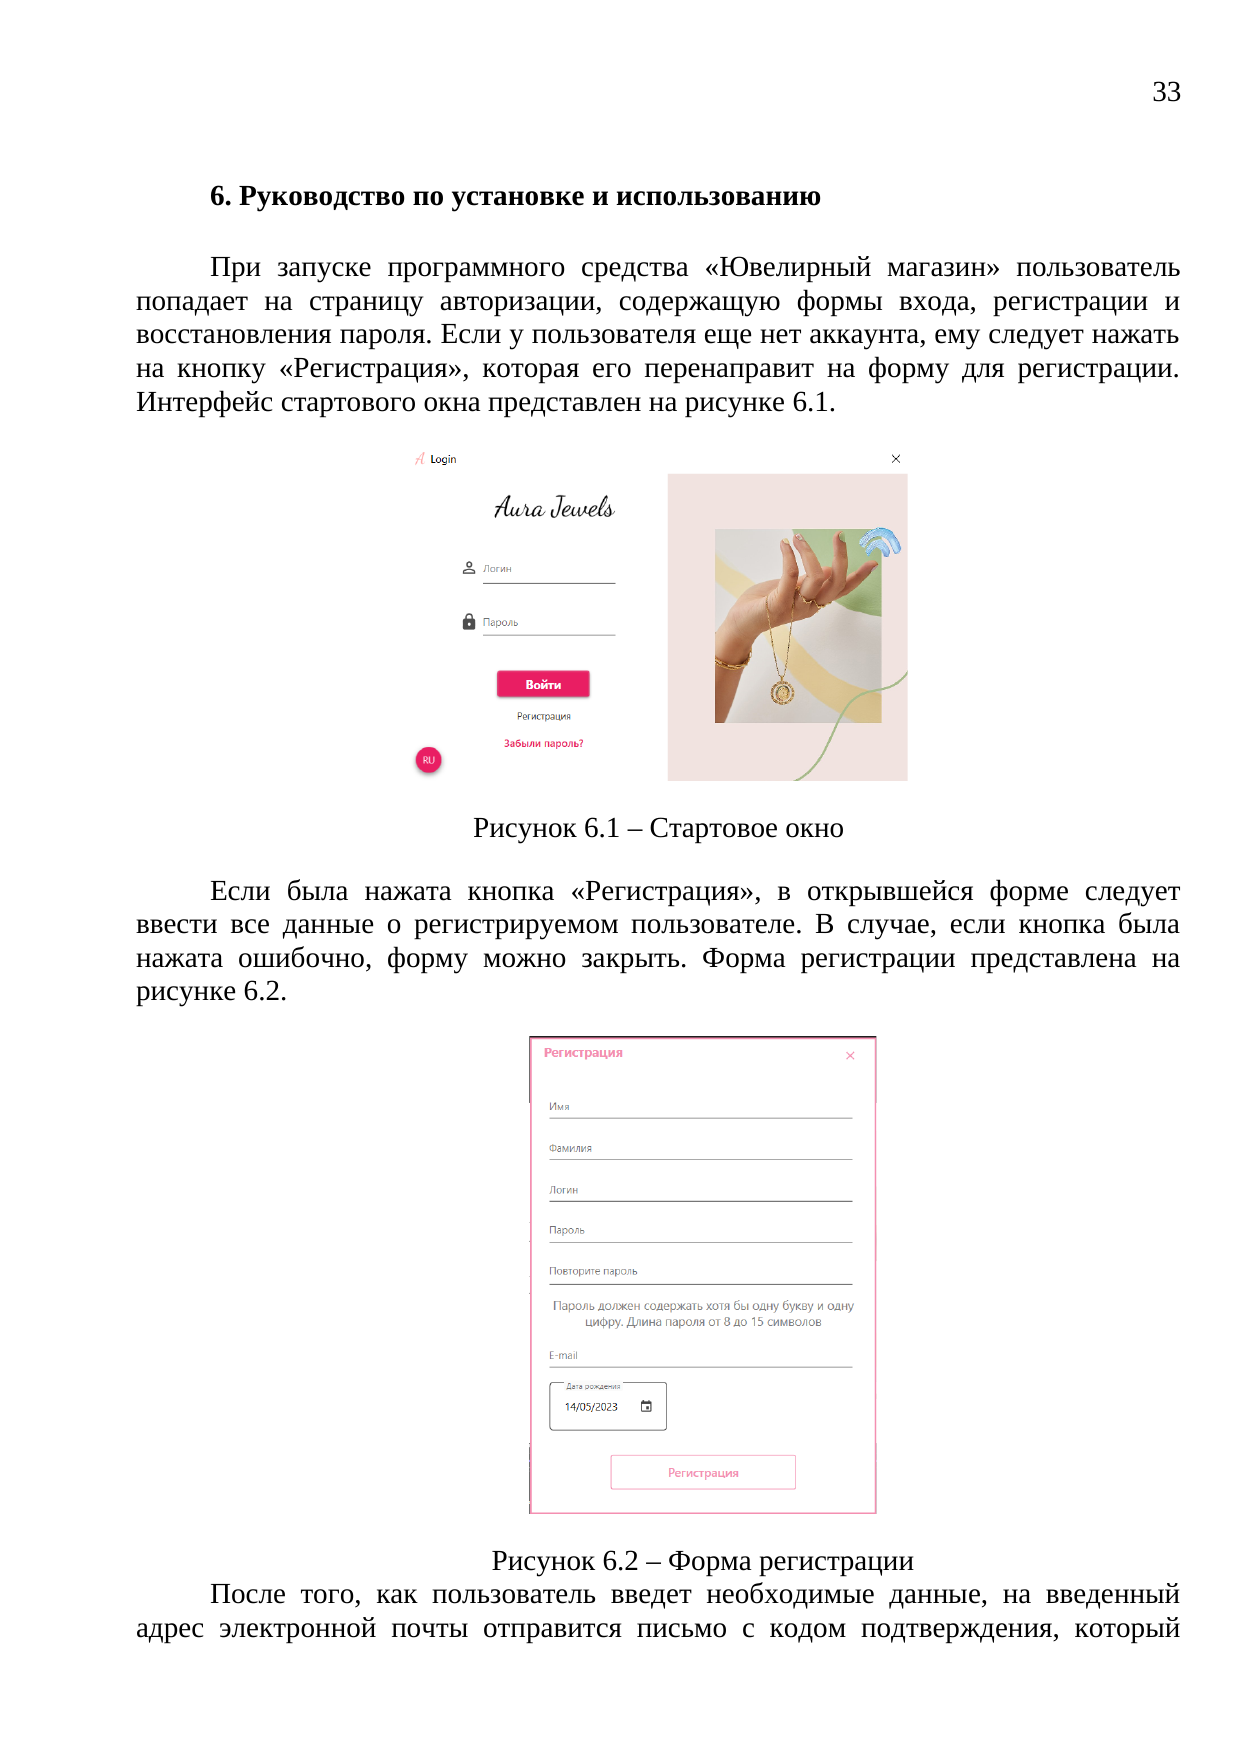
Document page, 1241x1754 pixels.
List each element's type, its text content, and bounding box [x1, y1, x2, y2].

text Рисунок 6.1 – Стартовое окно [136, 810, 1181, 843]
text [136, 1577, 1181, 1644]
picture [409, 446, 908, 781]
text Рисунок 6.2 – Форма регистрации [136, 1543, 1181, 1577]
text Если была нажата кнопка «Регистрация», в открывшейся форме следует ввести все данные о регистрируемом пользователе. В случае, если кнопка была нажата ошибочно, форму можно закрыть. Форма регистрации представлена на рисунке 6.2. [136, 873, 1181, 1007]
text 6. Руководство по установке и использованию [136, 178, 1181, 212]
picture [529, 1036, 877, 1514]
text При запуске программного средства «Ювелирный магазин» пользователь попадает на страницу авторизации, содержащую формы входа, регистрации и восстановления пароля. Если у пользователя еще нет аккаунта, ему следует нажать на кнопку «Регистрация», которая его перенаправит на форму для регистрации. Интерфейс стартового окна представлен на рисунке 6.1. [136, 249, 1181, 417]
